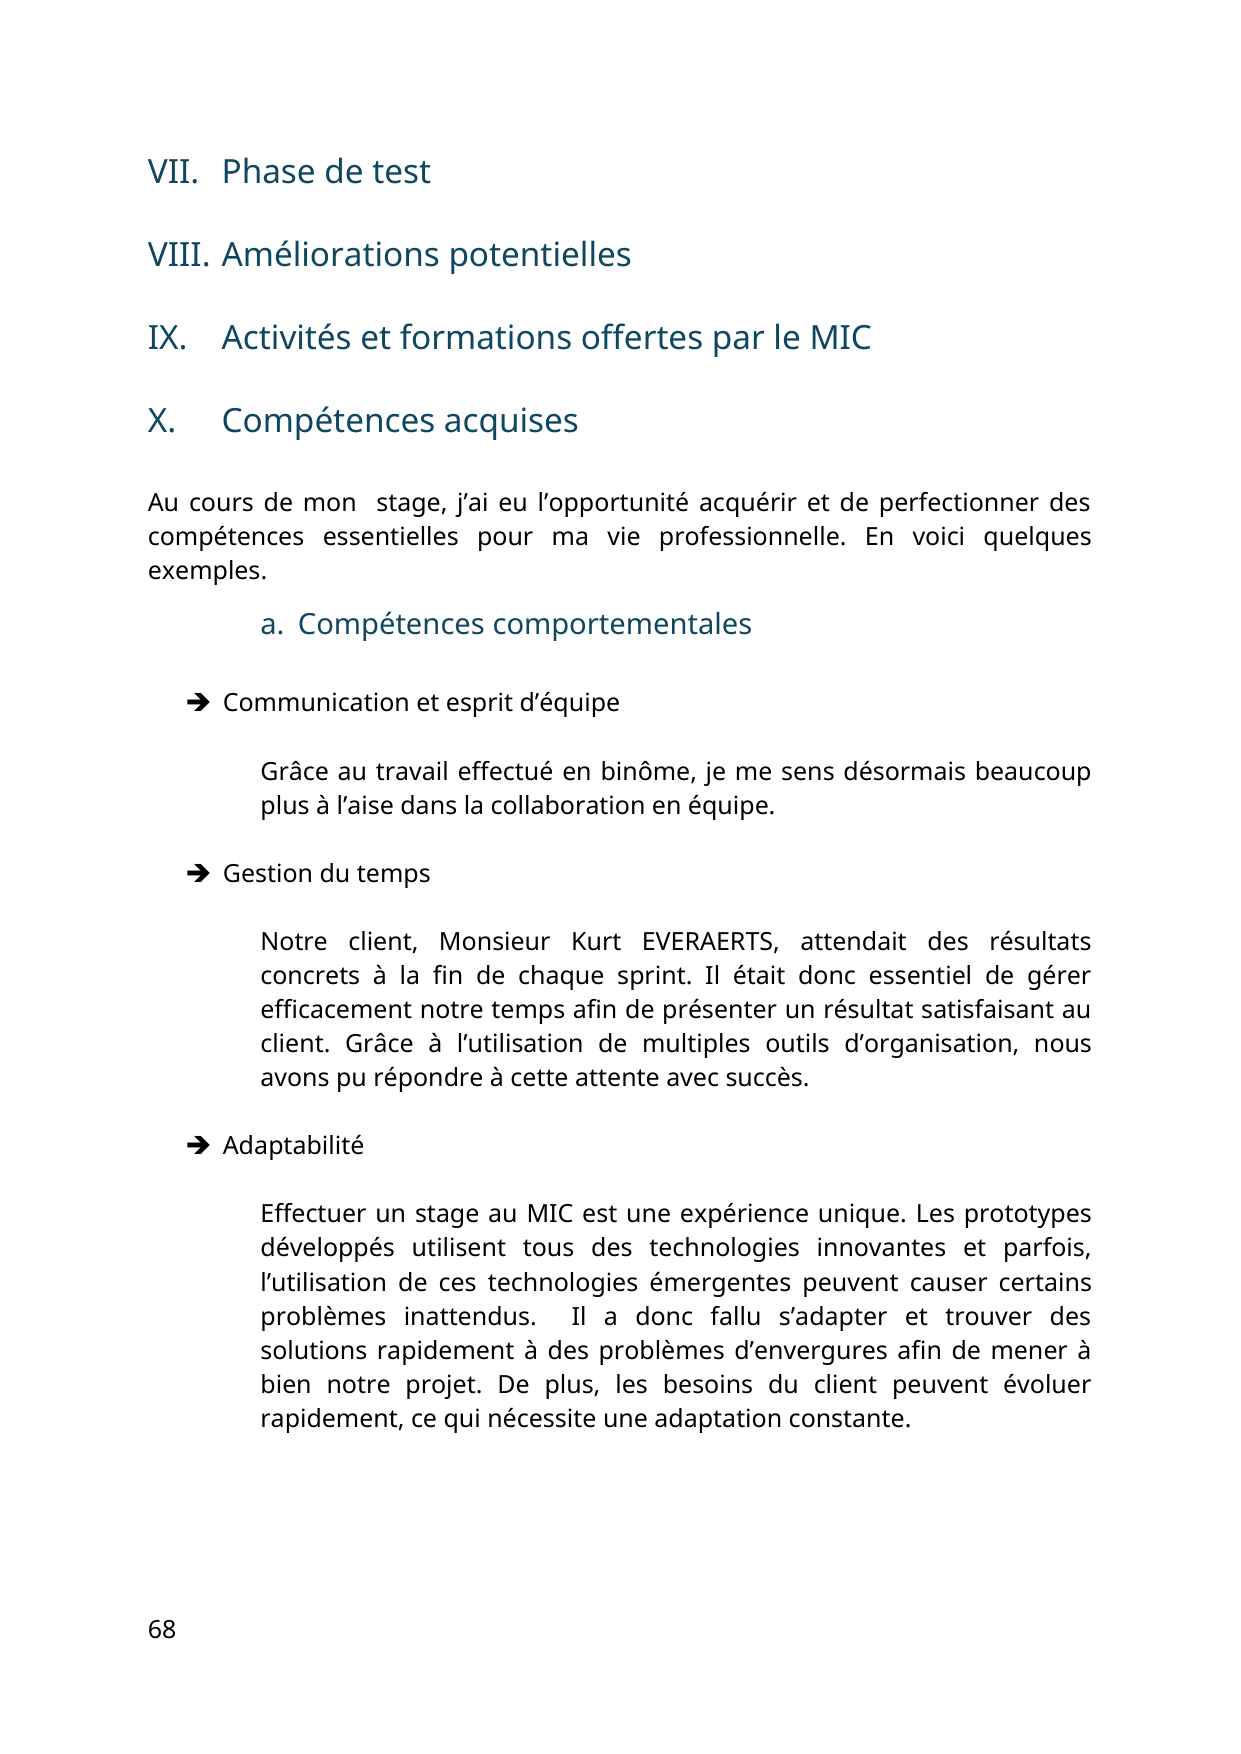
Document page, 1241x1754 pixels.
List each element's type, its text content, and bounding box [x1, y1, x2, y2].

subtitle Compétences acquises [148, 396, 1093, 442]
list Adaptabilité [185, 1128, 1093, 1162]
subtitle Améliorations potentielles [148, 231, 1093, 276]
text Effectuer un stage au MIC est une expérience unique. Les prototypes développés utilisent tous des technologies innovantes et parfois, l’utilisation de ces technologies émergentes peuvent causer certains problèmes inattendus. Il a donc fallu s’adapter et trouver des solutions rapidement à des problèmes d’envergures afin de mener à bien notre projet. De plus, les besoins du client peuvent évoluer rapidement, ce qui nécessite une adaptation constante. [260, 1196, 1093, 1434]
list Gestion du temps [185, 855, 1093, 889]
list Communication et esprit d’équipe [185, 685, 1093, 719]
text Grâce au travail effectué en binôme, je me sens désormais beaucoup plus à l’aise dans la collaboration en équipe. [260, 753, 1093, 821]
subtitle Activités et formations offertes par le MIC [148, 313, 1093, 359]
subtitle Phase de test [148, 148, 1093, 193]
text Au cours de mon stage, j’ai eu l’opportunité acquérir et de perfectionner des compétences essentielles pour ma vie professionnelle. En voici quelques exemples. [148, 484, 1093, 586]
text Notre client, Monsieur Kurt EVERAERTS, attendait des résultats concrets à la fin de chaque sprint. Il était donc essentiel de gérer efficacement notre temps afin de présenter un résultat satisfaisant au client. Grâce à l’utilisation de multiples outils d’organisation, nous avons pu répondre à cette attente avec succès. [260, 923, 1093, 1094]
subtitle Compétences comportementales [260, 603, 1093, 643]
